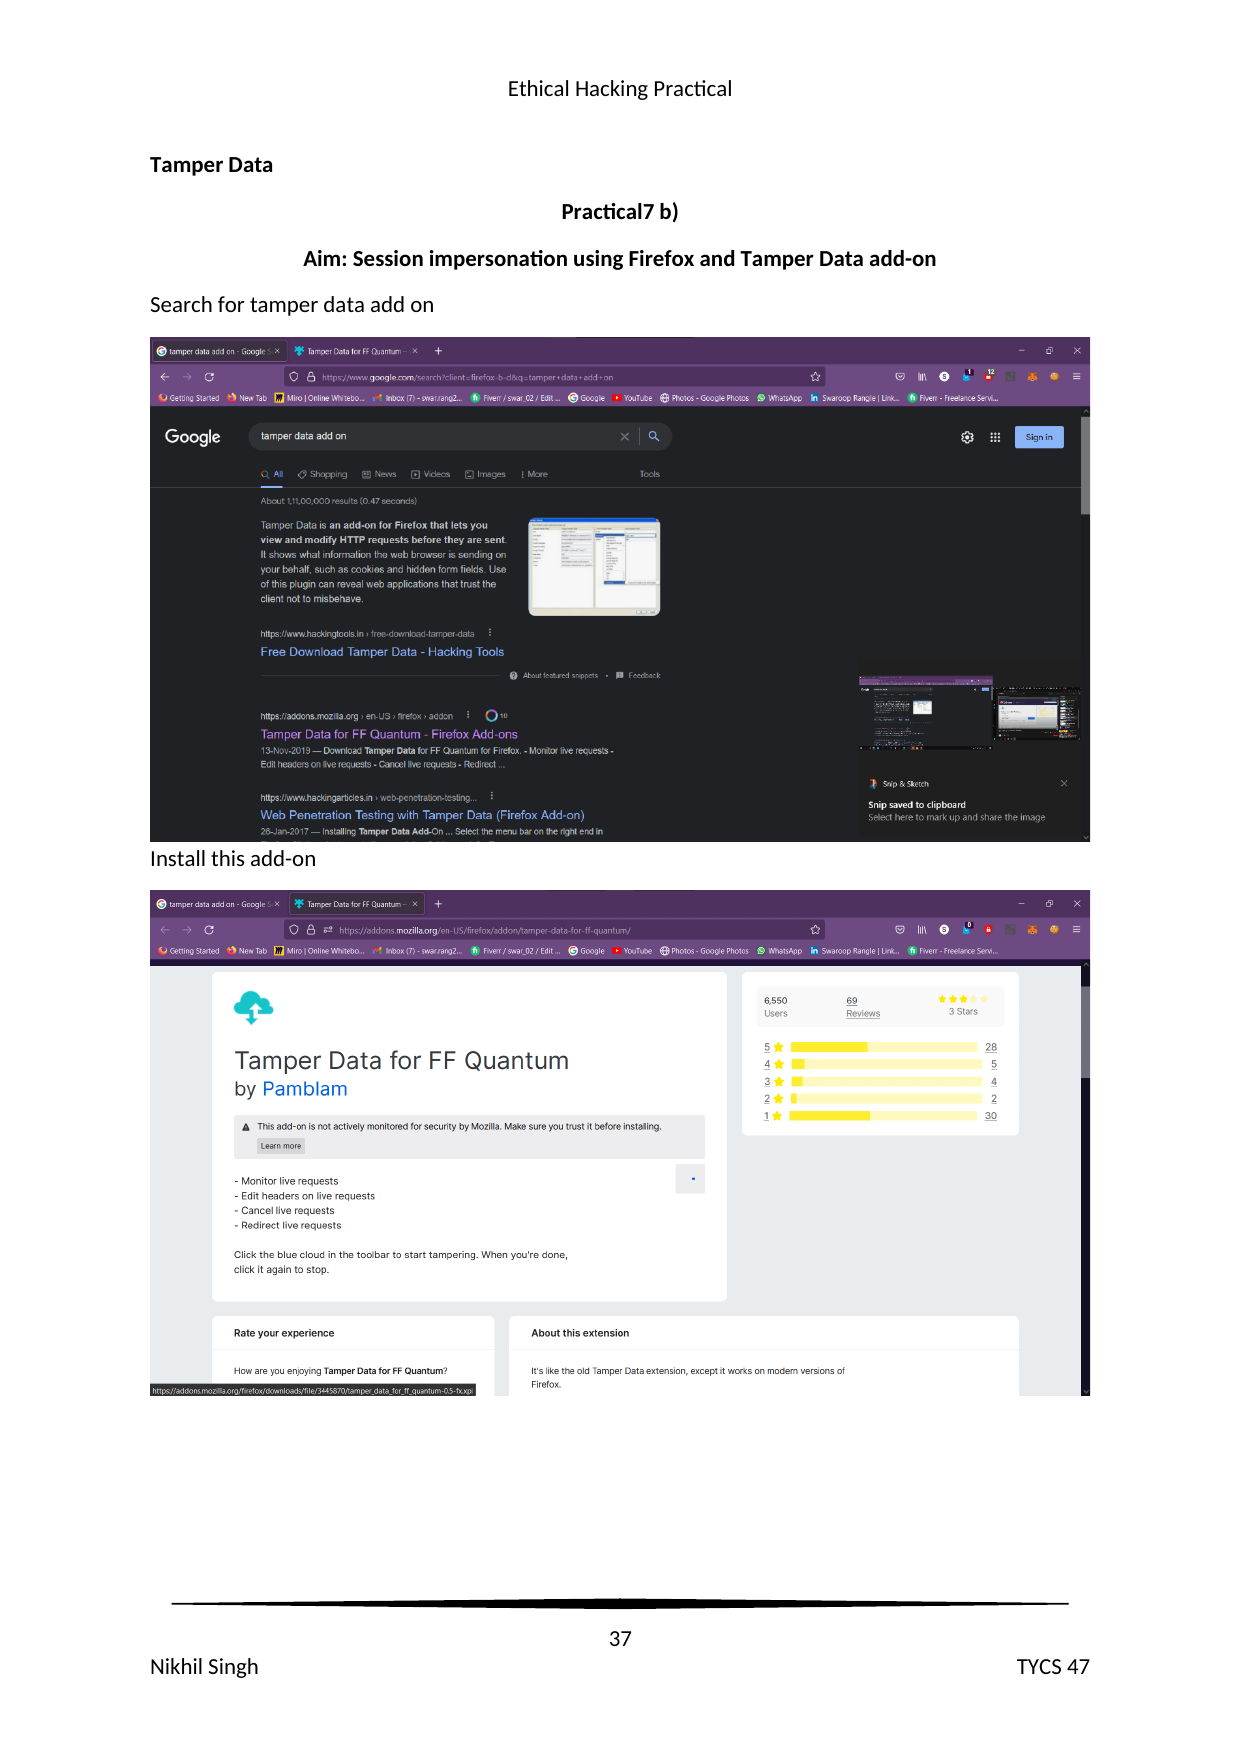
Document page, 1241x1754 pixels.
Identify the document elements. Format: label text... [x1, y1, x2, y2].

text Tamper Data [150, 150, 1090, 178]
text Search for tamper data add on [150, 291, 1090, 319]
picture [150, 890, 1091, 1396]
text Aim: Session impersonation using Firefox and Tamper Data add-on [150, 244, 1090, 272]
picture [150, 337, 1091, 842]
text Practical7 b) [150, 197, 1090, 225]
text Install this add-on [150, 842, 1090, 872]
